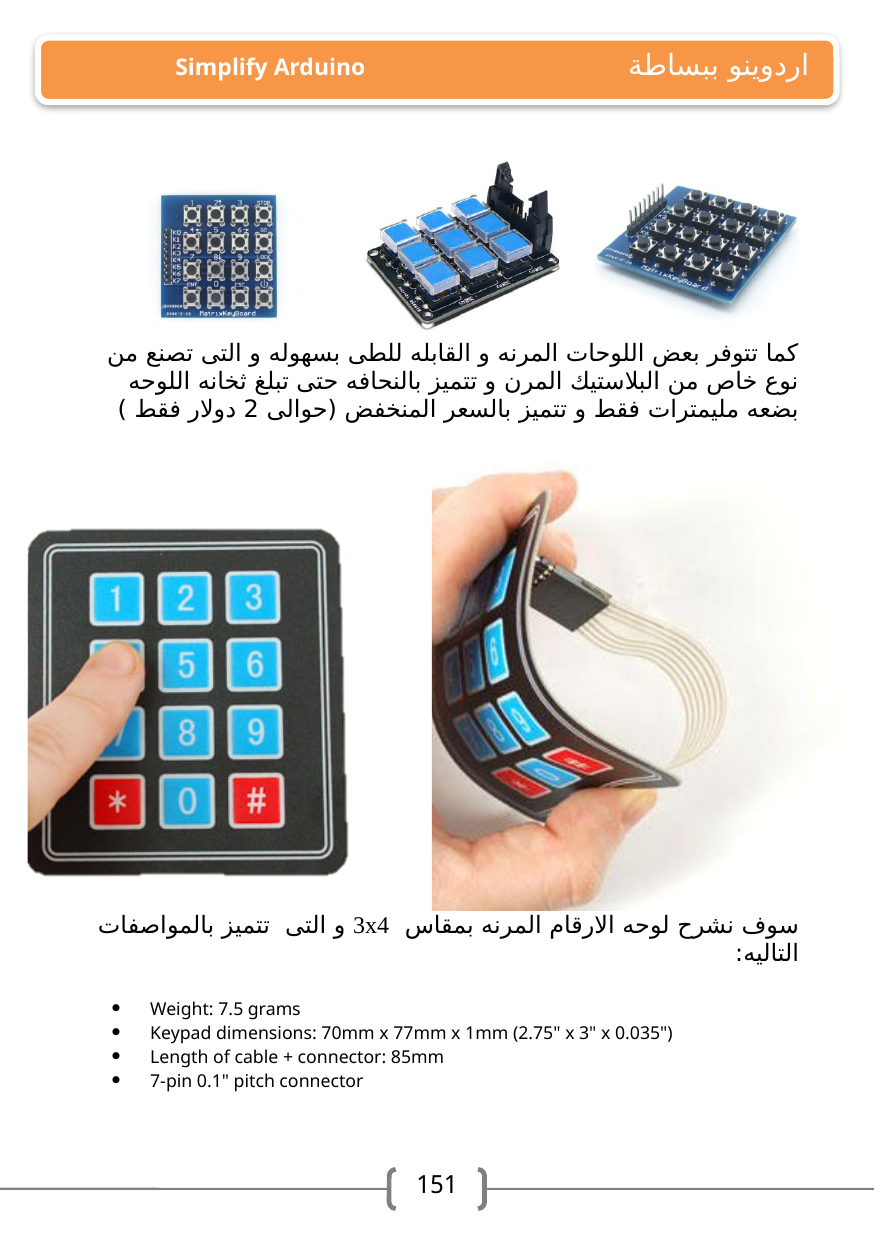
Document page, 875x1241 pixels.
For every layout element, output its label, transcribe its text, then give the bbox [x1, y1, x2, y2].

picture [27, 490, 412, 911]
list Length of cable + connector: 85mm [112, 1044, 799, 1068]
list Weight: 7.5 grams [112, 996, 799, 1020]
picture [431, 439, 842, 911]
list Keypad dimensions: 70mm x 77mm x 1mm (2.75" x 3" x 0.035") [112, 1020, 799, 1044]
picture [107, 140, 799, 340]
list 7-pin 0.1" pitch connector [112, 1068, 799, 1093]
text كما تتوفر بعض اللوحات المرنه و القابله للطى بسهوله و التى تصنع من نوع خاص من البلاستيك المرن و تتميز بالنحافه حتى تبلغ ثخانه اللوحه بضعه مليمترات فقط و تتميز بالسعر المنخفض (حوالى 2 دولار فقط ) [75, 339, 799, 423]
